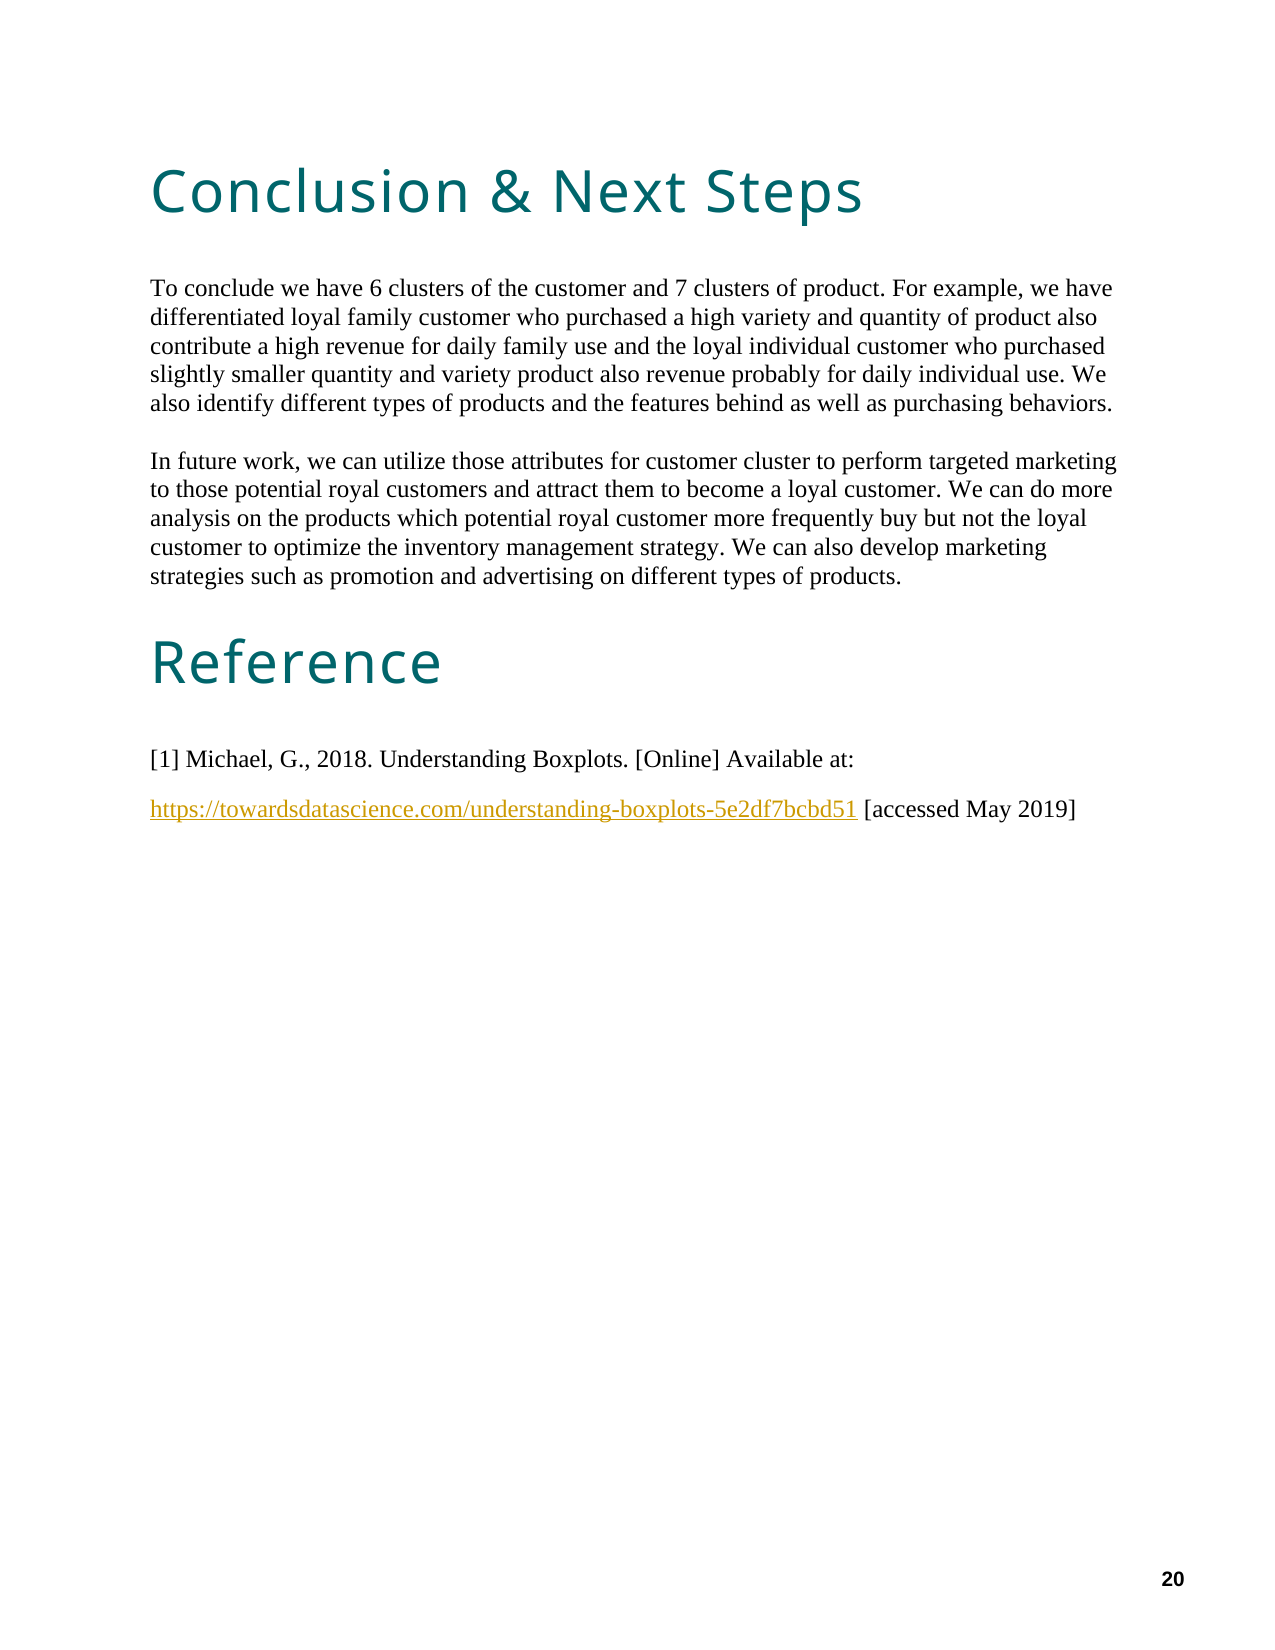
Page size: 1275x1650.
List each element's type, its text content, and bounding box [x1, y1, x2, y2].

text To conclude we have 6 clusters of the customer and 7 clusters of product. For example, we have differentiated loyal family customer who purchased a high variety and quantity of product also contribute a high revenue for daily family use and the loyal individual customer who purchased slightly smaller quantity and variety product also revenue probably for daily individual use. We also identify different types of products and the features behind as well as purchasing behaviors. [150, 273, 1125, 417]
text In future work, we can utilize those attributes for customer cluster to perform targeted marketing to those potential royal customers and attract them to become a loyal customer. We can do more analysis on the products which potential royal customer more frequently buy but not the loyal customer to optimize the inventory management strategy. We can also develop marketing strategies such as promotion and advertising on different types of products. [150, 446, 1125, 589]
subtitle Conclusion & Next Steps [150, 150, 1125, 229]
subtitle Reference [150, 621, 1125, 700]
text https://towardsdatascience.com/understanding-boxplots-5e2df7bcbd51 [accessed May 2019] [150, 794, 1125, 822]
text [1] Michael, G., 2018. Understanding Boxplots. [Online] Available at: [150, 744, 1125, 773]
